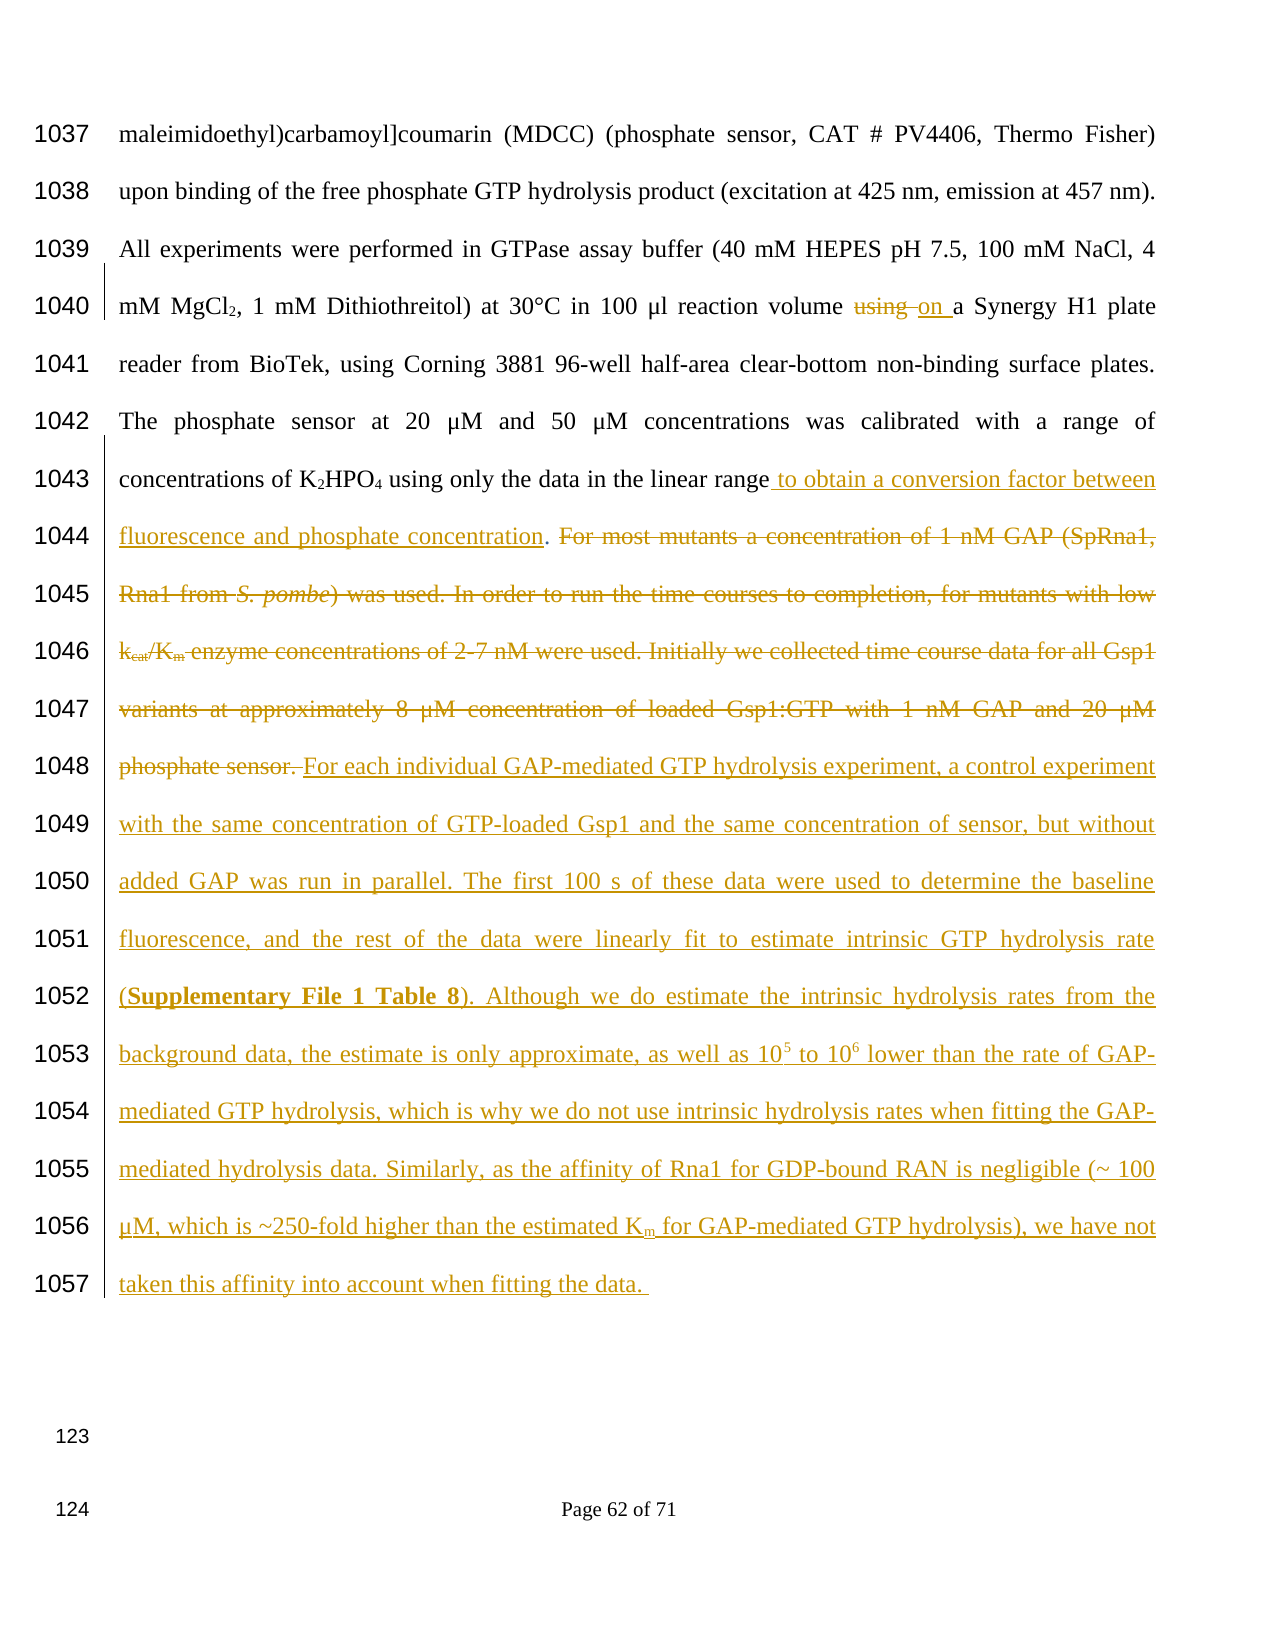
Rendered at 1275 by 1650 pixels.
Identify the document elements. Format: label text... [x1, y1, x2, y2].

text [119, 119, 1156, 594]
